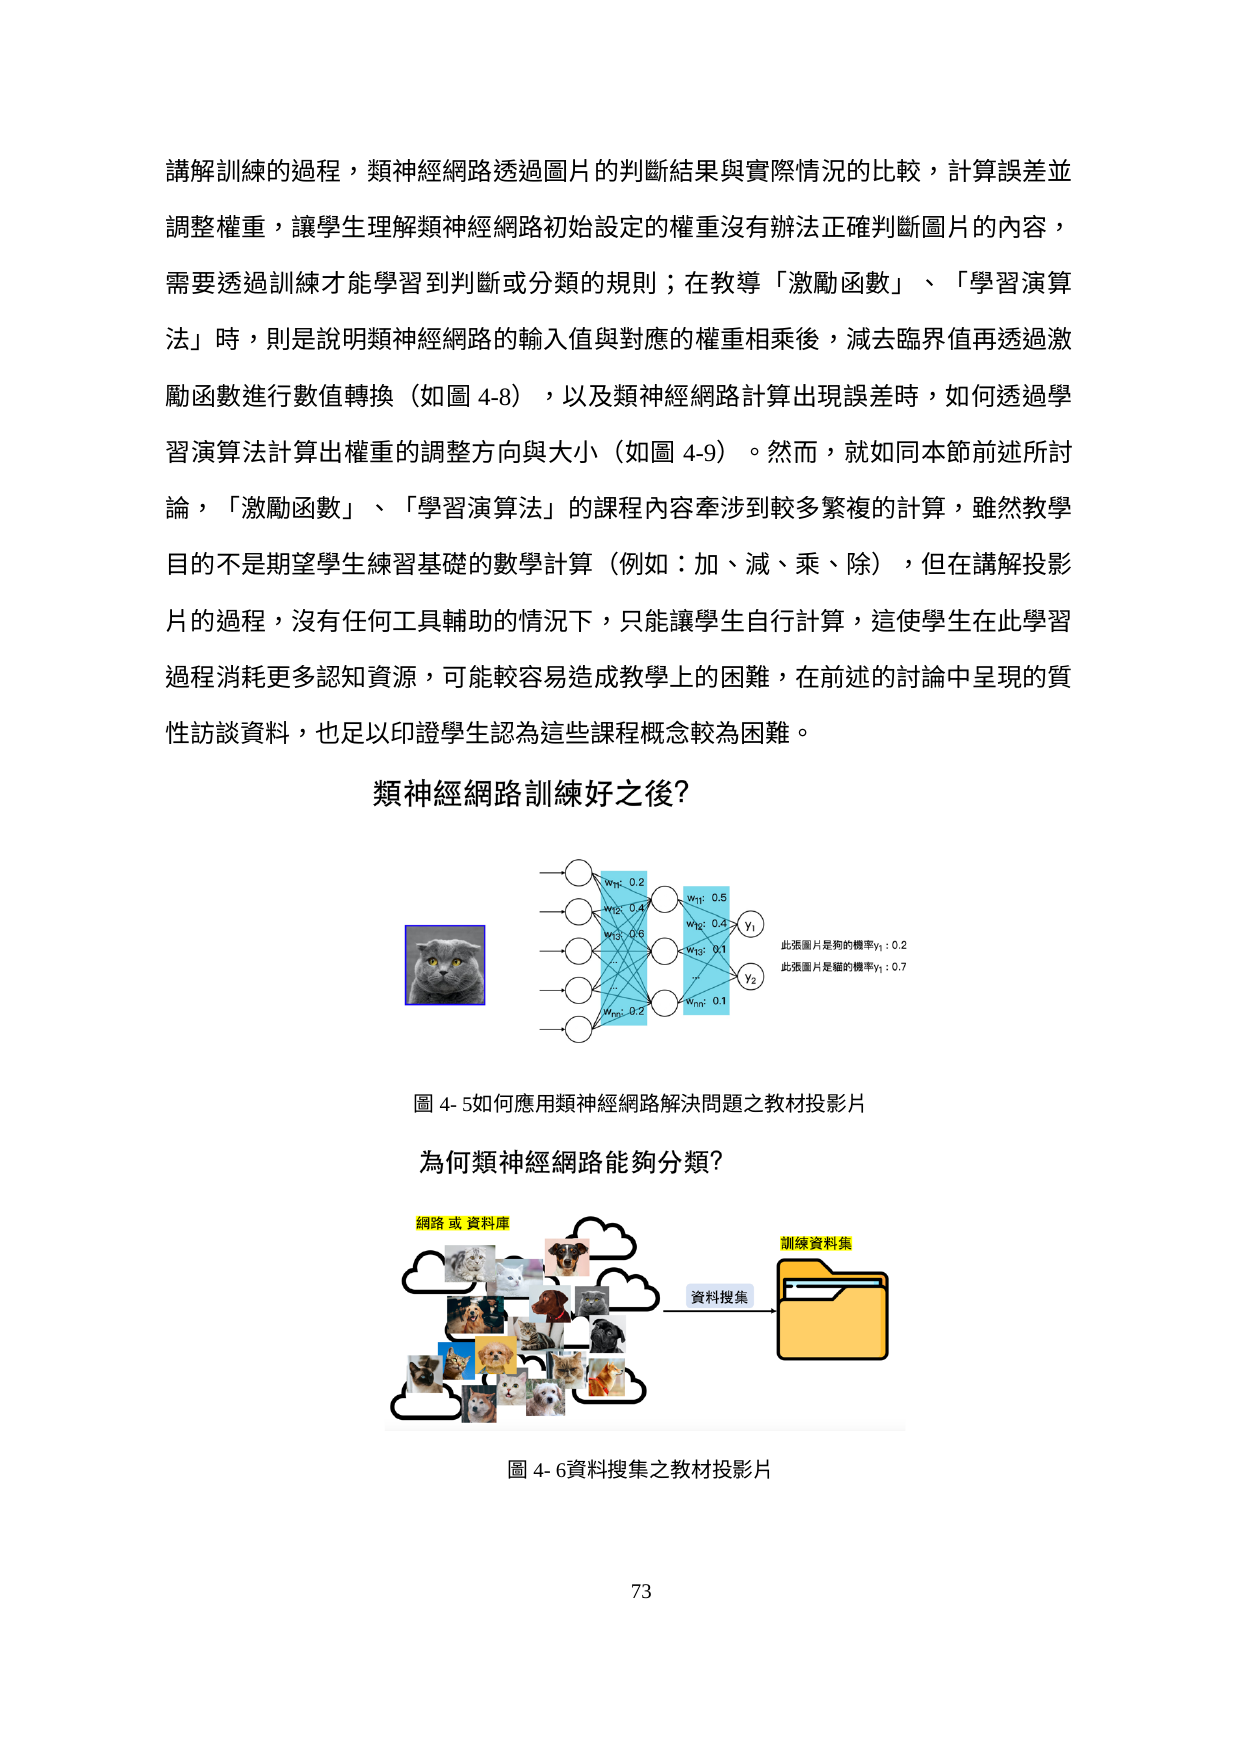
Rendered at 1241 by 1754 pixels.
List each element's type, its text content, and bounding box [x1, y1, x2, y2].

text 圖 4- 6資料搜集之教材投影片 [165, 1450, 1075, 1488]
picture [364, 768, 927, 1064]
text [165, 151, 1075, 751]
text 圖 4- 5如何應用類神經網路解決問題之教材投影片 [165, 1083, 1075, 1121]
picture [384, 1135, 906, 1431]
